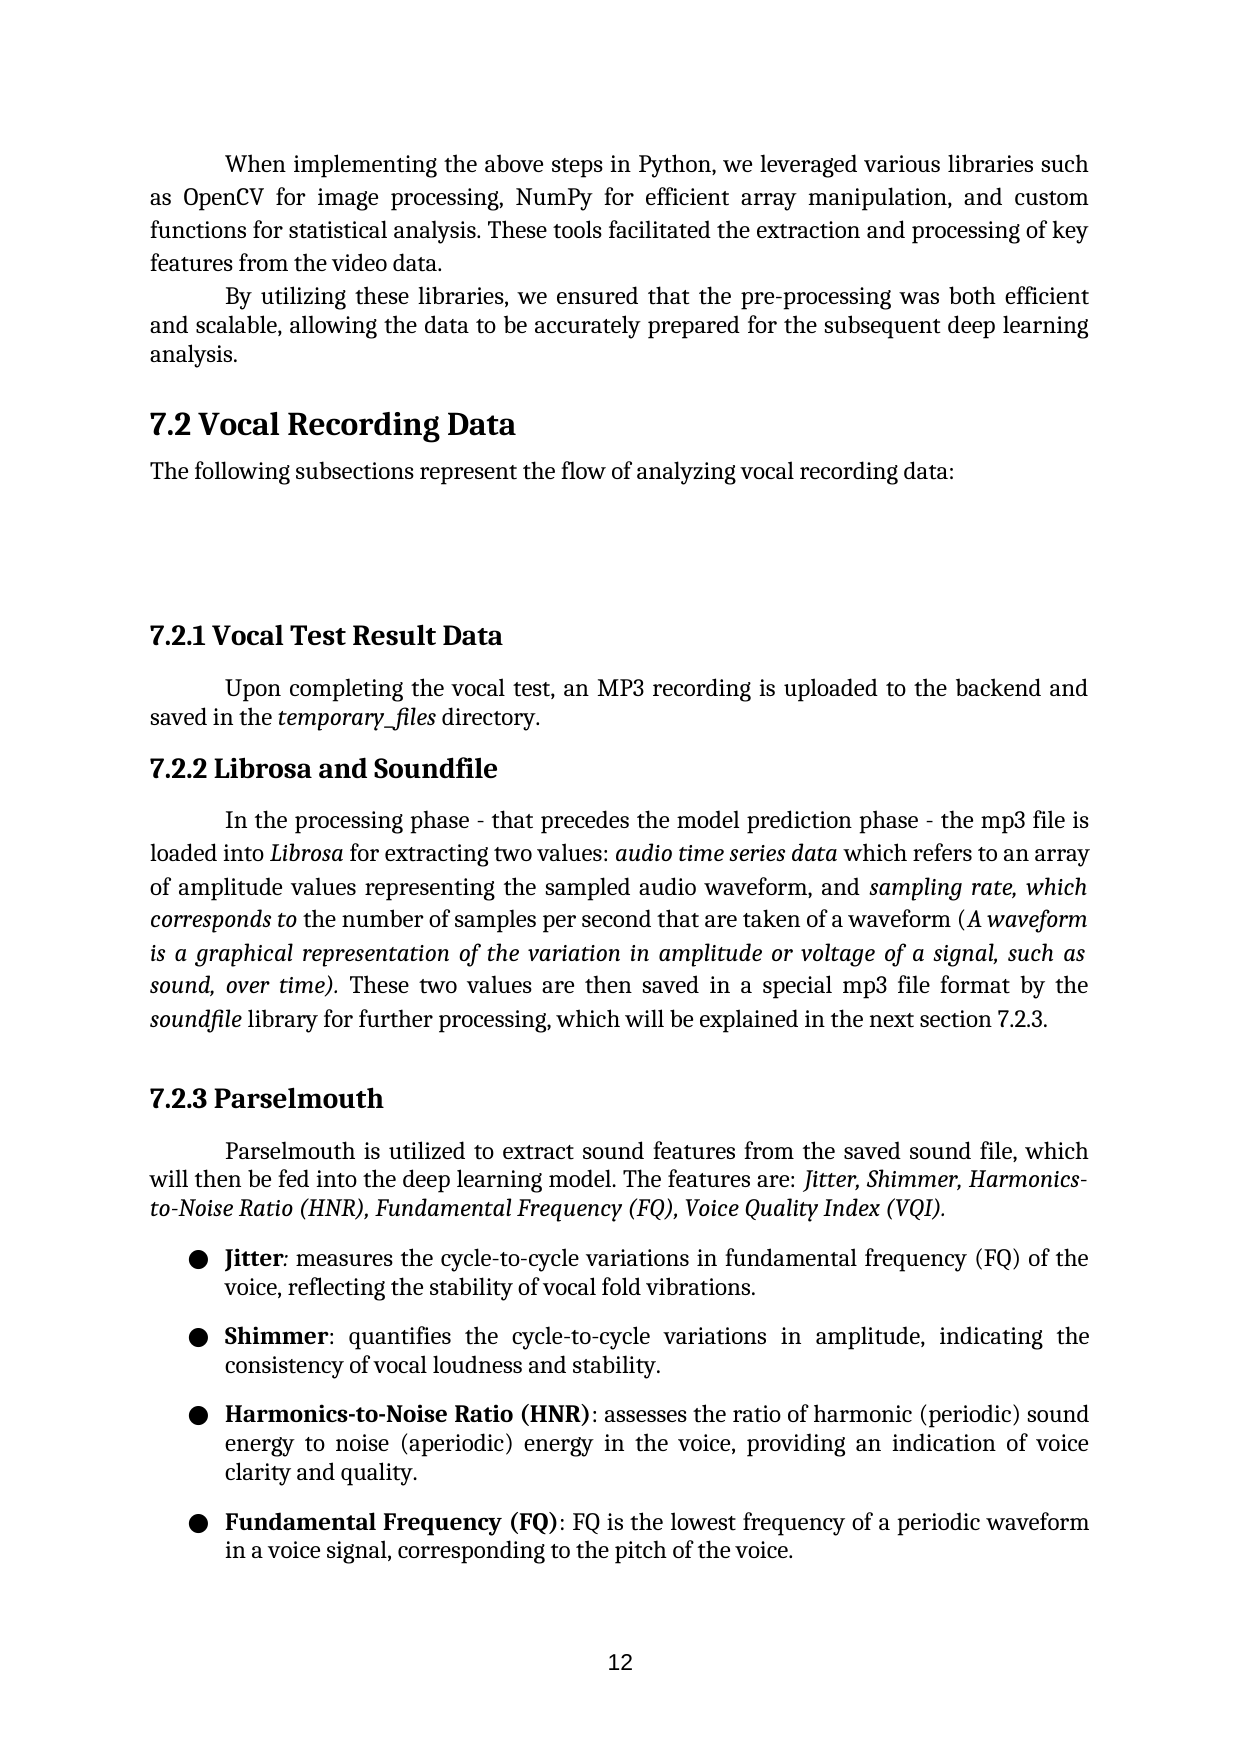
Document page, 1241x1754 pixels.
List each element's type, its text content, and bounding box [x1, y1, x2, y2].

text Parselmouth is utilized to extract sound features from the saved sound file, which will then be fed into the deep learning model. The features are: Jitter, Shimmer, Harmonics-to-Noise Ratio (HNR), Fundamental Frequency (FQ), Voice Quality Index (VQI). [150, 1137, 1090, 1223]
list Fundamental Frequency (FQ): FQ is the lowest frequency of a periodic waveform in a voice signal, corresponding to the pitch of the voice. [187, 1507, 1090, 1565]
text 7.2.1 Vocal Test Result Data [150, 619, 1090, 653]
subtitle 7.2 Vocal Recording Data [150, 406, 1090, 444]
text By utilizing these libraries, we ensured that the pre-processing was both efficient and scalable, allowing the data to be accurately prepared for the subsequent deep learning analysis. [150, 282, 1090, 368]
list Harmonics-to-Noise Ratio (HNR): assesses the ratio of harmonic (periodic) sound energy to noise (aperiodic) energy in the voice, providing an indication of voice clarity and quality. [187, 1400, 1090, 1487]
list Shimmer: quantifies the cycle-to-cycle variations in amplitude, indicating the consistency of vocal loudness and stability. [187, 1322, 1090, 1379]
list Jitter: measures the cycle-to-cycle variations in fundamental frequency (FQ) of the voice, reflecting the stability of vocal fold vibrations. [187, 1244, 1090, 1301]
text 7.2.2 Librosa and Soundfile [150, 752, 1090, 786]
text When implementing the above steps in Python, we leveraged various libraries such as OpenCV for image processing, NumPy for efficient array manipulation, and custom functions for statistical analysis. These tools facilitated the extraction and processing of key features from the video data. [150, 150, 1090, 278]
text Upon completing the vocal test, an MP3 recording is uploaded to the backend and saved in the temporary_files directory. [150, 674, 1090, 731]
text In the processing phase - that precedes the model prediction phase - the mp3 file is loaded into Librosa for extracting two values: audio time series data which refers to an array of amplitude values representing the sampled audio waveform, and sampling rate, which corresponds to the number of samples per second that are taken of a waveform (A waveform is a graphical representation of the variation in amplitude or voltage of a signal, such as sound, over time). These two values are then saved in a special mp3 file format by the soundfile library for further processing, which will be explained in the next section 7.2.3. [150, 806, 1090, 1033]
text The following subsections represent the flow of analyzing vocal recording data: [150, 457, 1090, 485]
text 7.2.3 Parselmouth [150, 1082, 1090, 1116]
